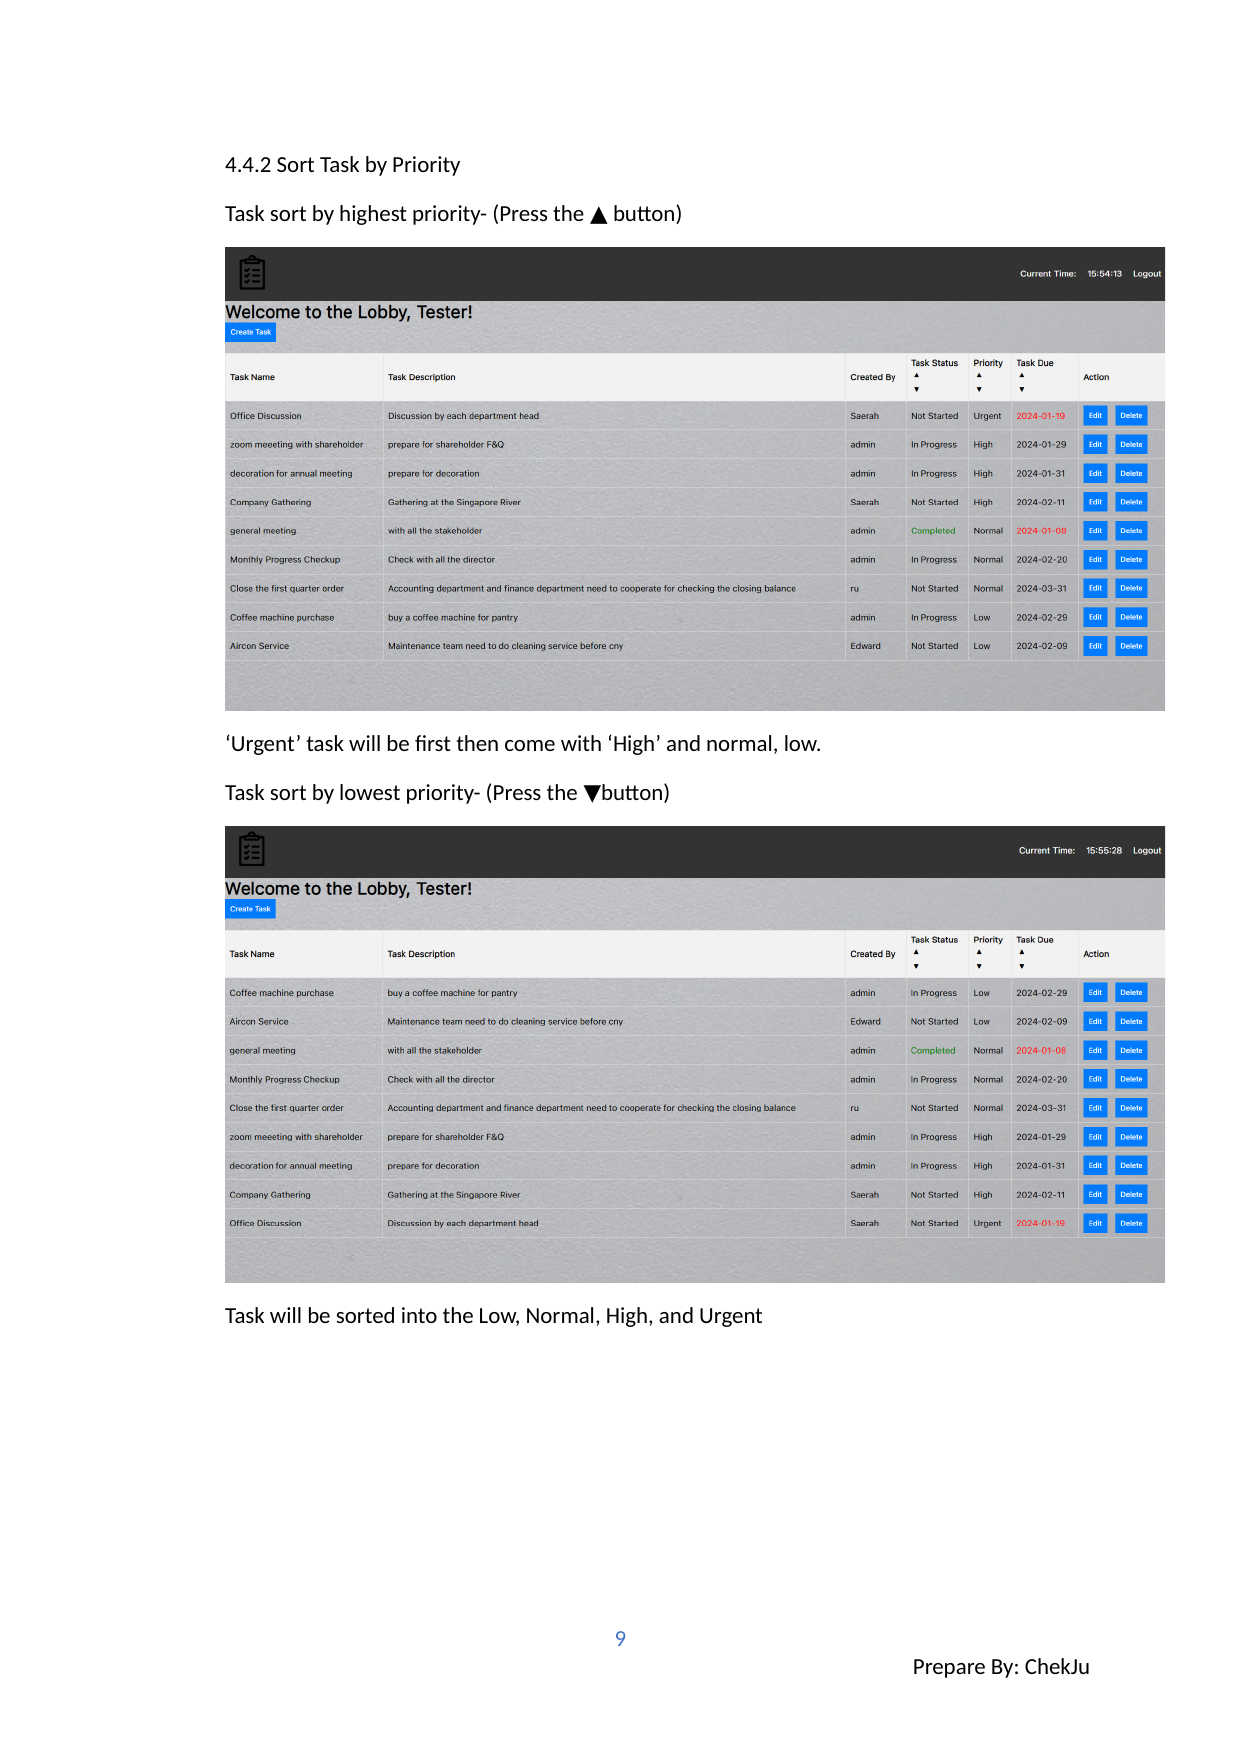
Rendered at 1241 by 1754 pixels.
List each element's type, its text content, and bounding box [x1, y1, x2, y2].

text Task sort by highest priority- (Press the ▲ button) [150, 197, 1090, 228]
text 4.4.2 Sort Task by Priority [225, 150, 1090, 178]
text ‘Urgent’ task will be first then come with ‘High’ and normal, low. [225, 729, 1090, 757]
picture [225, 826, 1166, 1283]
text Task sort by lowest priority- (Press the ▼button) [150, 776, 1090, 807]
text Task will be sorted into the Low, Normal, High, and Urgent [225, 1301, 1090, 1329]
picture [225, 247, 1166, 711]
